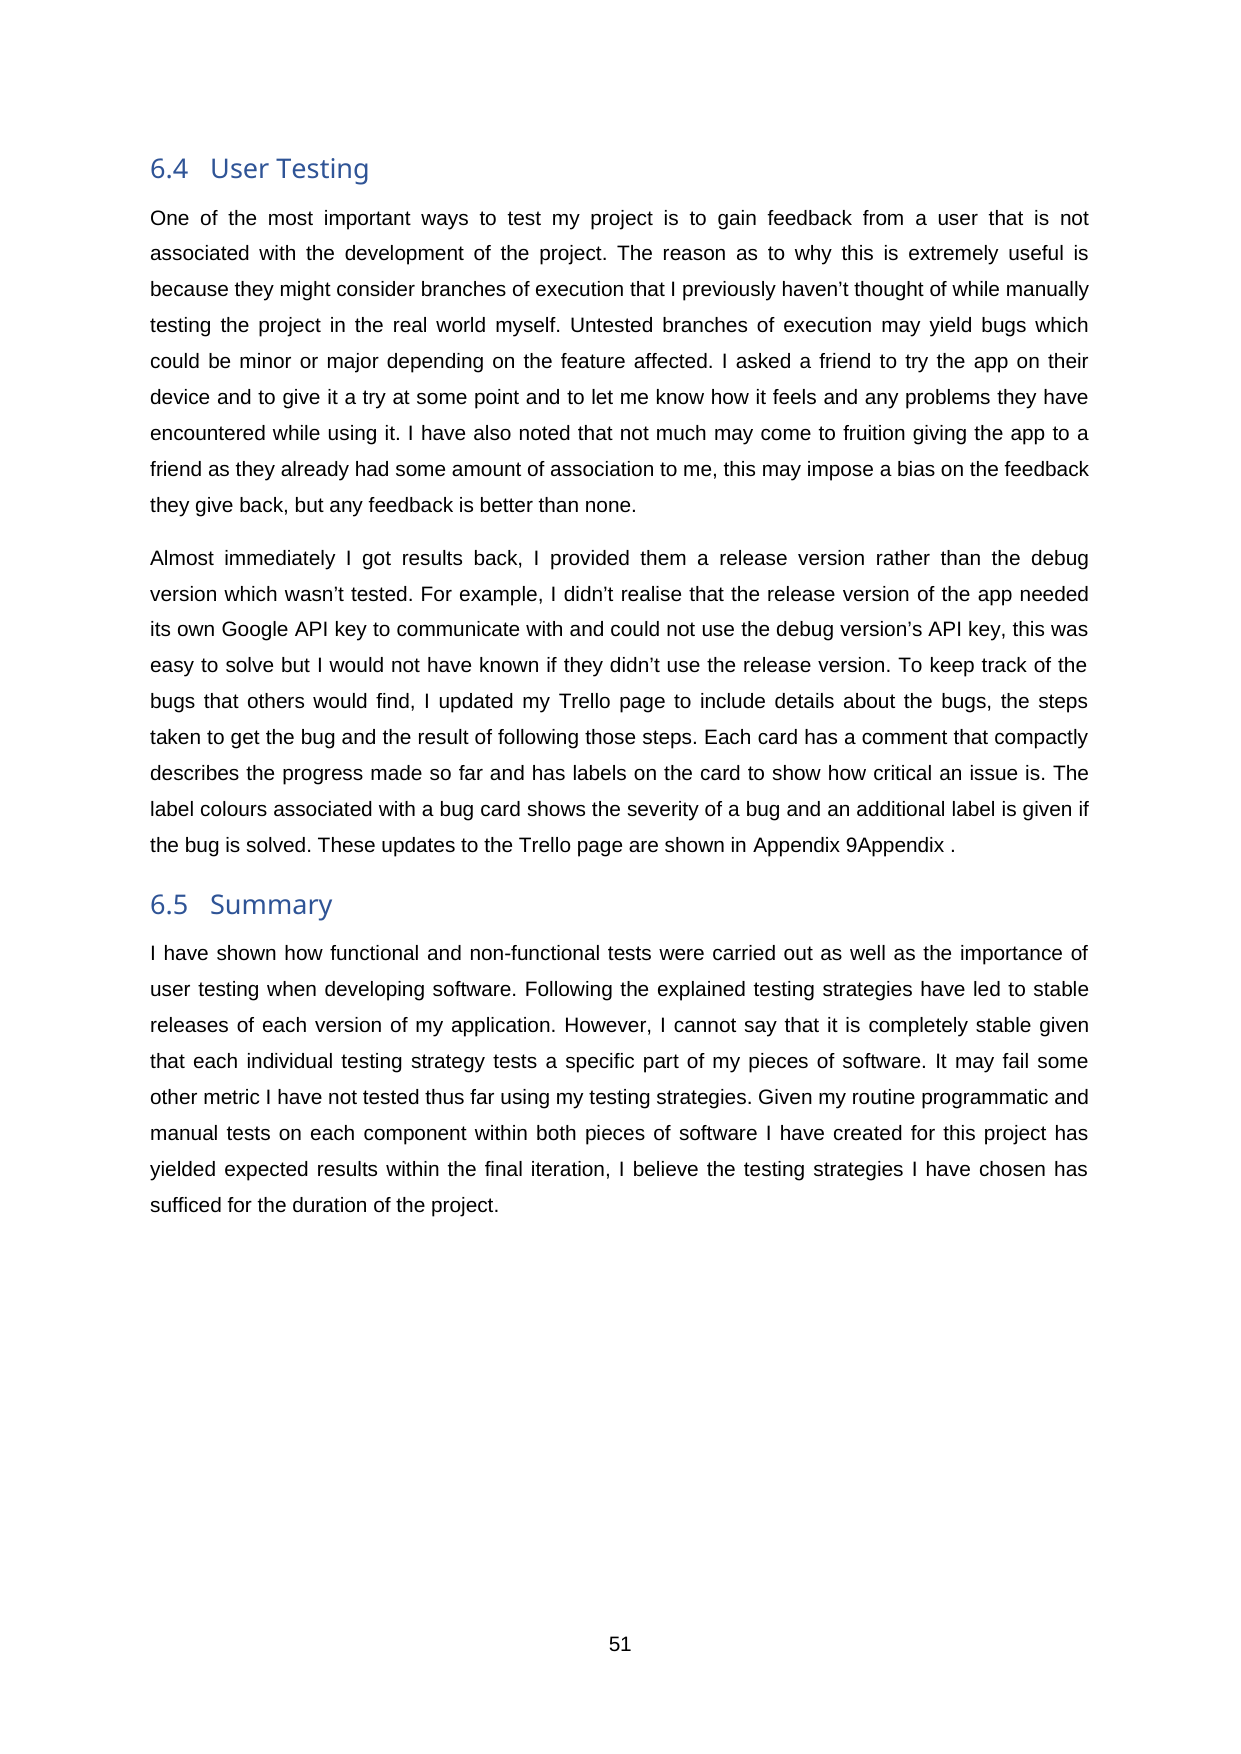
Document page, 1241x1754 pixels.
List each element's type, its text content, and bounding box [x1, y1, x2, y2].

subtitle Summary [150, 886, 1090, 922]
text Almost immediately I got results back, I provided them a release version rather than the debug version which wasn’t tested. For example, I didn’t realise that the release version of the app needed its own Google API key to communicate with and could not use the debug version’s API key, this was easy to solve but I would not have known if they didn’t use the release version. To keep track of the bugs that others would find, I updated my Trello page to include details about the bugs, the steps taken to get the bug and the result of following those steps. Each card has a comment that compactly describes the progress made so far and has labels on the card to show how critical an issue is. The label colours associated with a bug card shows the severity of a bug and an additional label is given if the bug is solved. These updates to the Trello page are shown in Appendix 9. [150, 545, 1090, 857]
text I have shown how functional and non-functional tests were carried out as well as the importance of user testing when developing software. Following the explained testing strategies have led to stable releases of each version of my application. However, I cannot say that it is completely stable given that each individual testing strategy tests a specific part of my pieces of software. It may fail some other metric I have not tested thus far using my testing strategies. Given my routine programmatic and manual tests on each component within both pieces of software I have created for this project has yielded expected results within the final iteration, I believe the testing strategies I have chosen has sufficed for the duration of the project. [150, 941, 1090, 1216]
subtitle User Testing [150, 150, 1090, 187]
text One of the most important ways to test my project is to gain feedback from a user that is not associated with the development of the project. The reason as to why this is extremely useful is because they might consider branches of execution that I previously haven’t thought of while manually testing the project in the real world myself. Untested branches of execution may yield bugs which could be minor or major depending on the feature affected. I asked a friend to try the app on their device and to give it a try at some point and to let me know how it feels and any problems they have encountered while using it. I have also noted that not much may come to fruition giving the app to a friend as they already had some amount of association to me, this may impose a bias on the feedback they give back, but any feedback is better than none. [150, 205, 1090, 517]
